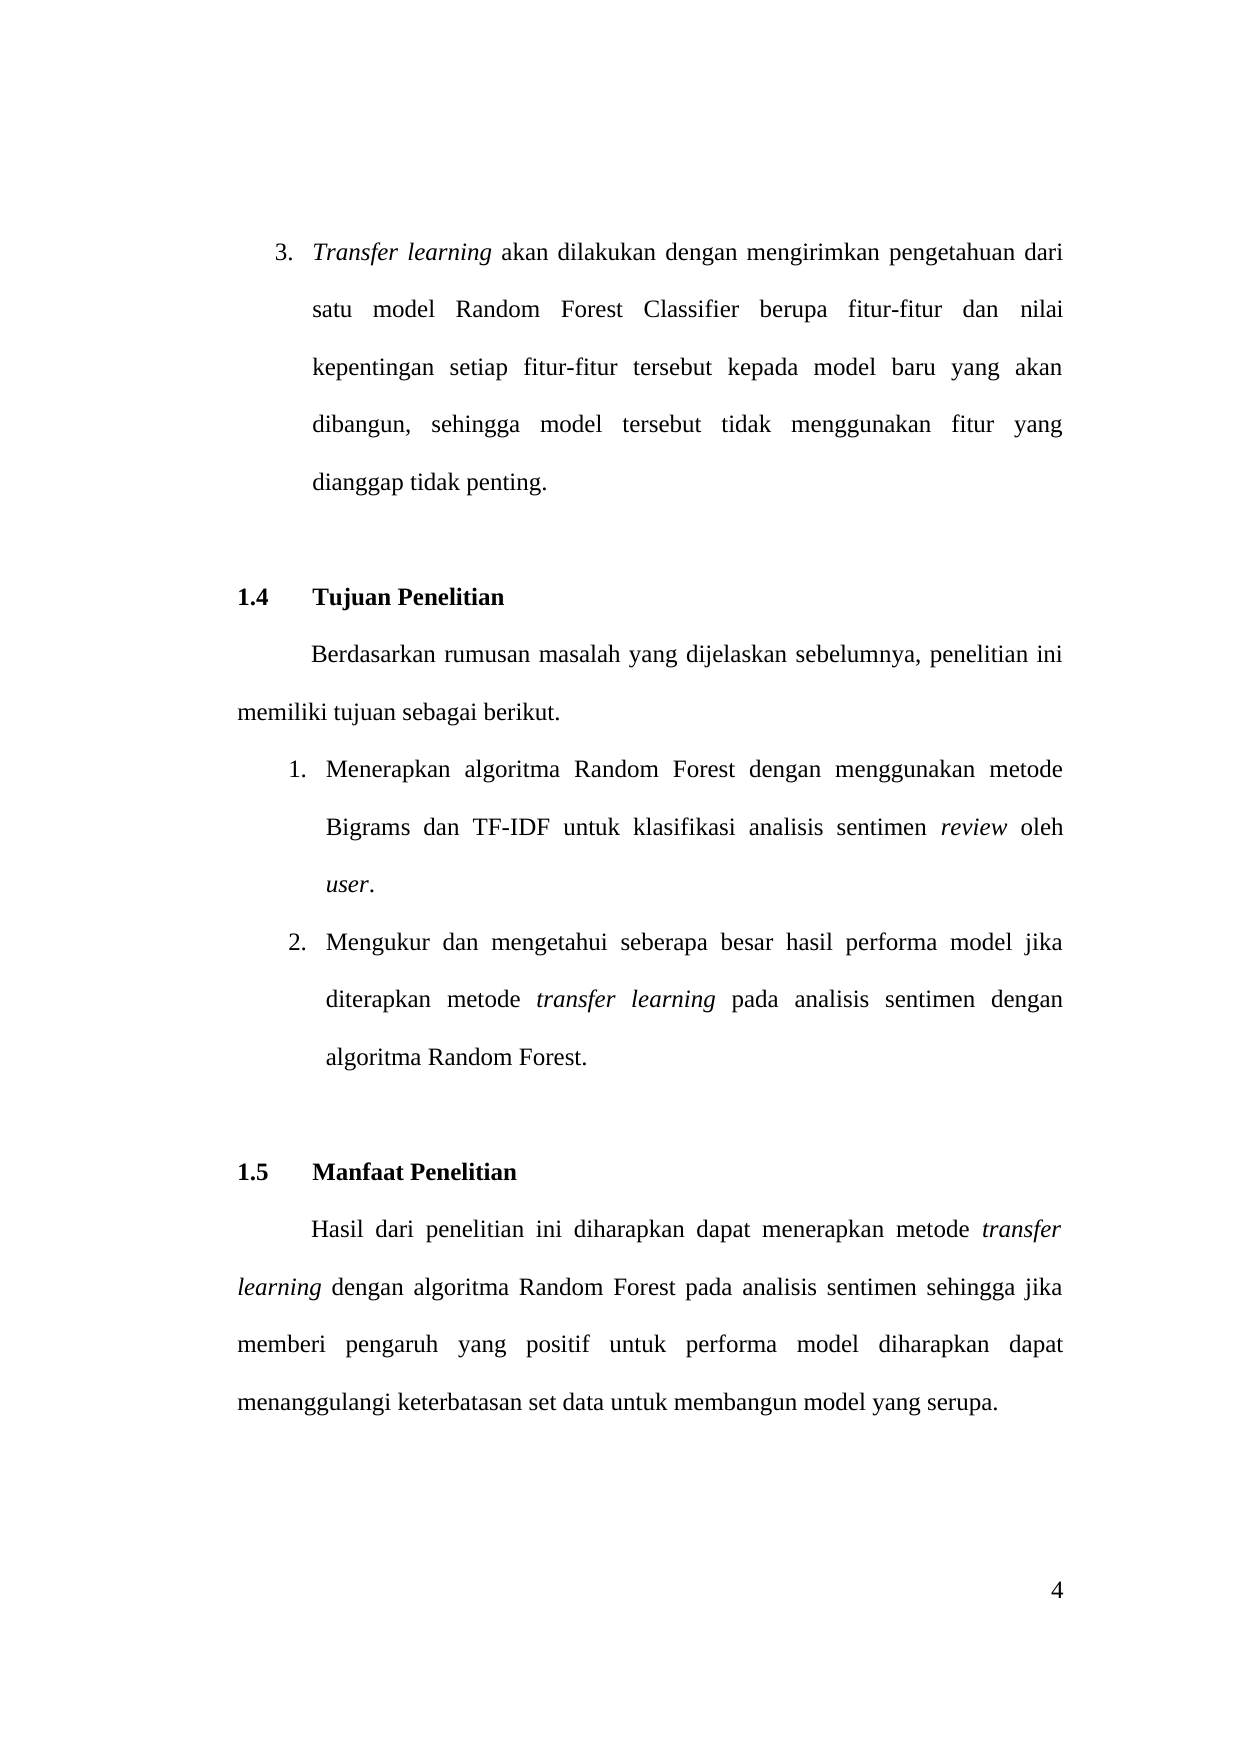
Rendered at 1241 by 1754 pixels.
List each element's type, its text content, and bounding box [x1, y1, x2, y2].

text Hasil dari penelitian ini diharapkan dapat menerapkan metode transfer learning dengan algoritma Random Forest pada analisis sentimen sehingga jika memberi pengaruh yang positif untuk performa model diharapkan dapat menanggulangi keterbatasan set data untuk membangun model yang serupa. [237, 1214, 1063, 1416]
text Berdasarkan rumusan masalah yang dijelaskan sebelumnya, penelitian ini memiliki tujuan sebagai berikut. [237, 639, 1063, 726]
subtitle 1.5 Manfaat Penelitian [237, 1157, 1063, 1186]
subtitle 1.4 Tujuan Penelitian [237, 582, 1063, 611]
list Transfer learning akan dilakukan dengan mengirimkan pengetahuan dari satu model Random Forest Classifier berupa fitur-fitur dan nilai kepentingan setiap fitur-fitur tersebut kepada model baru yang akan dibangun, sehingga model tersebut tidak menggunakan fitur yang dianggap tidak penting. [274, 237, 1063, 496]
list Mengukur dan mengetahui seberapa besar hasil performa model jika diterapkan metode transfer learning pada analisis sentimen dengan algoritma Random Forest. [288, 927, 1063, 1071]
list Menerapkan algoritma Random Forest dengan menggunakan metode Bigrams dan TF-IDF untuk klasifikasi analisis sentimen review oleh user. [288, 754, 1063, 898]
